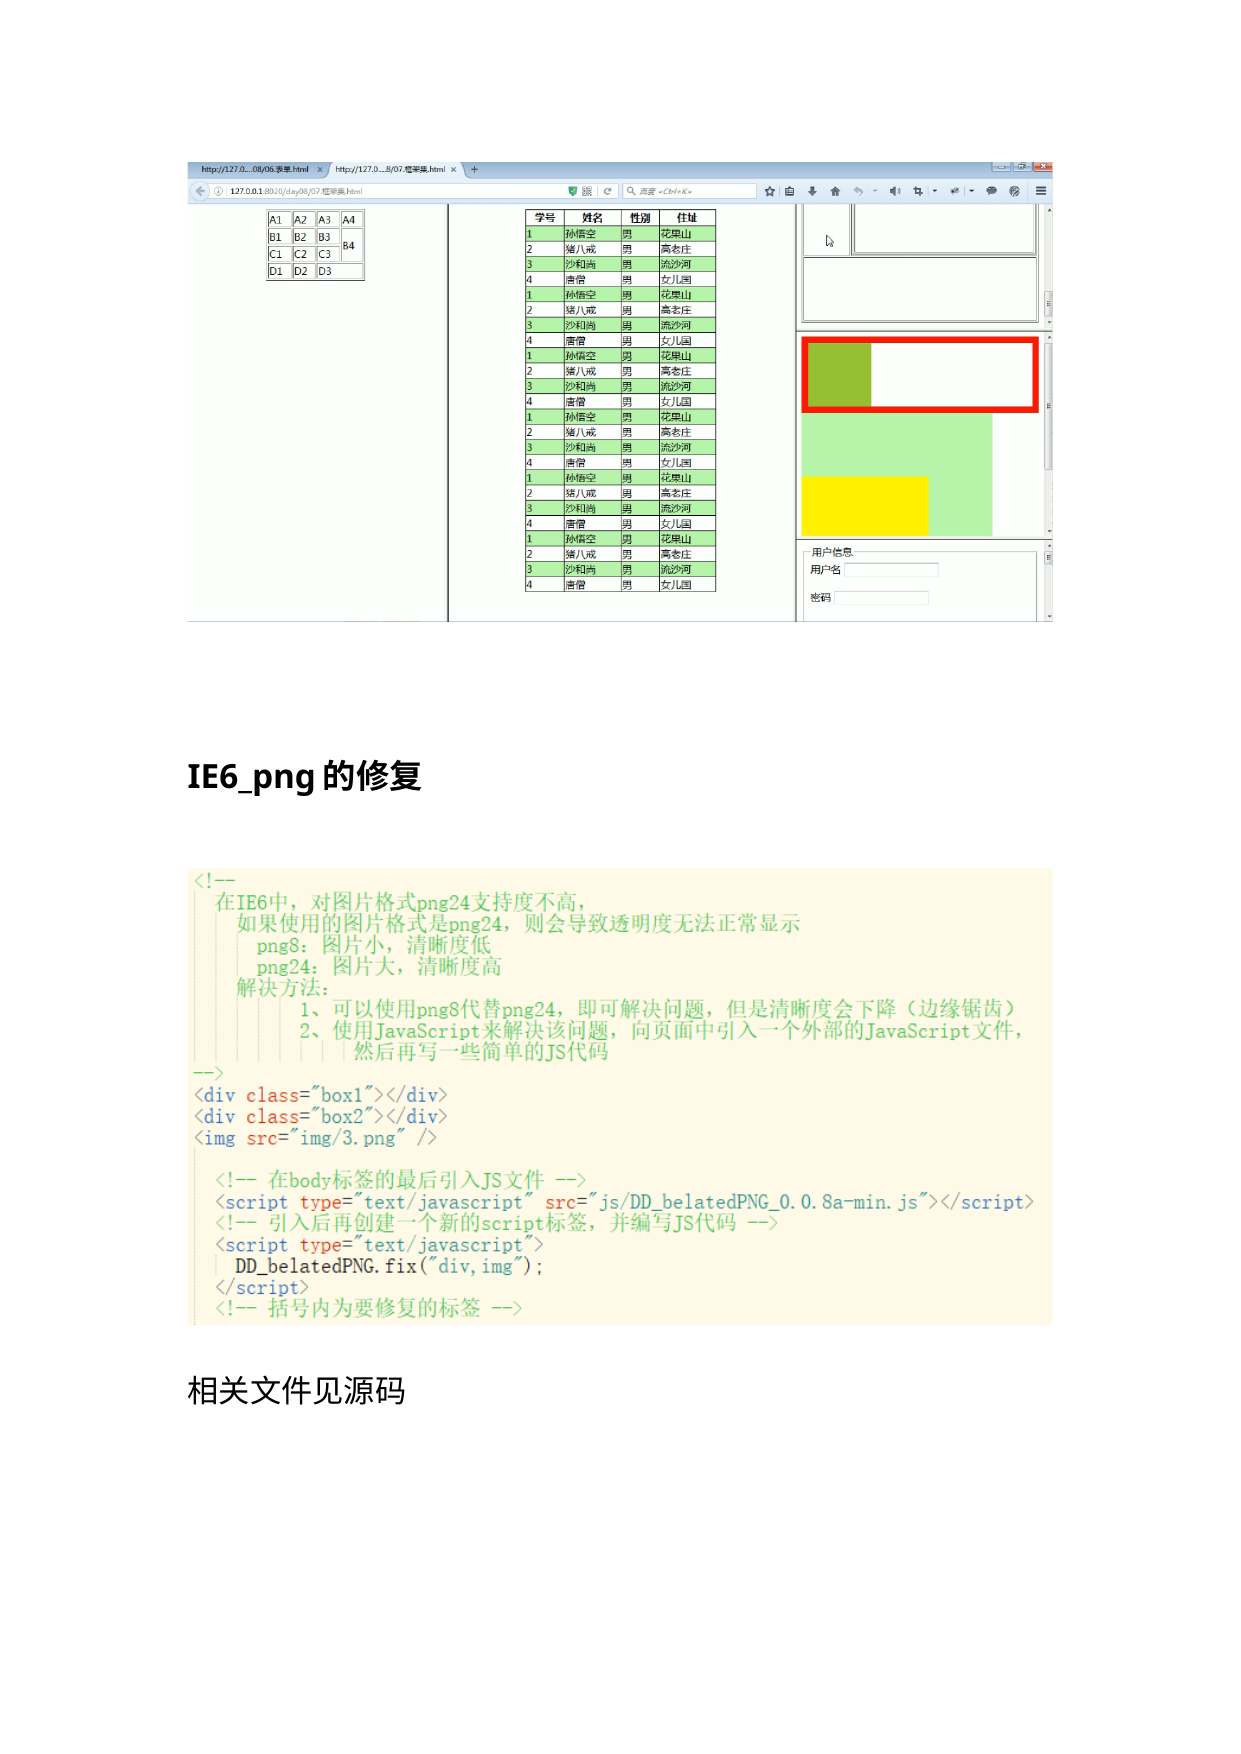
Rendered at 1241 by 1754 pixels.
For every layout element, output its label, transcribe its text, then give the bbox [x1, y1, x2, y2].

picture [187, 868, 1053, 1325]
subtitle IE6_png的修复 [187, 742, 1053, 807]
text 相关文件见源码 [187, 1356, 1053, 1421]
picture [187, 162, 1053, 622]
